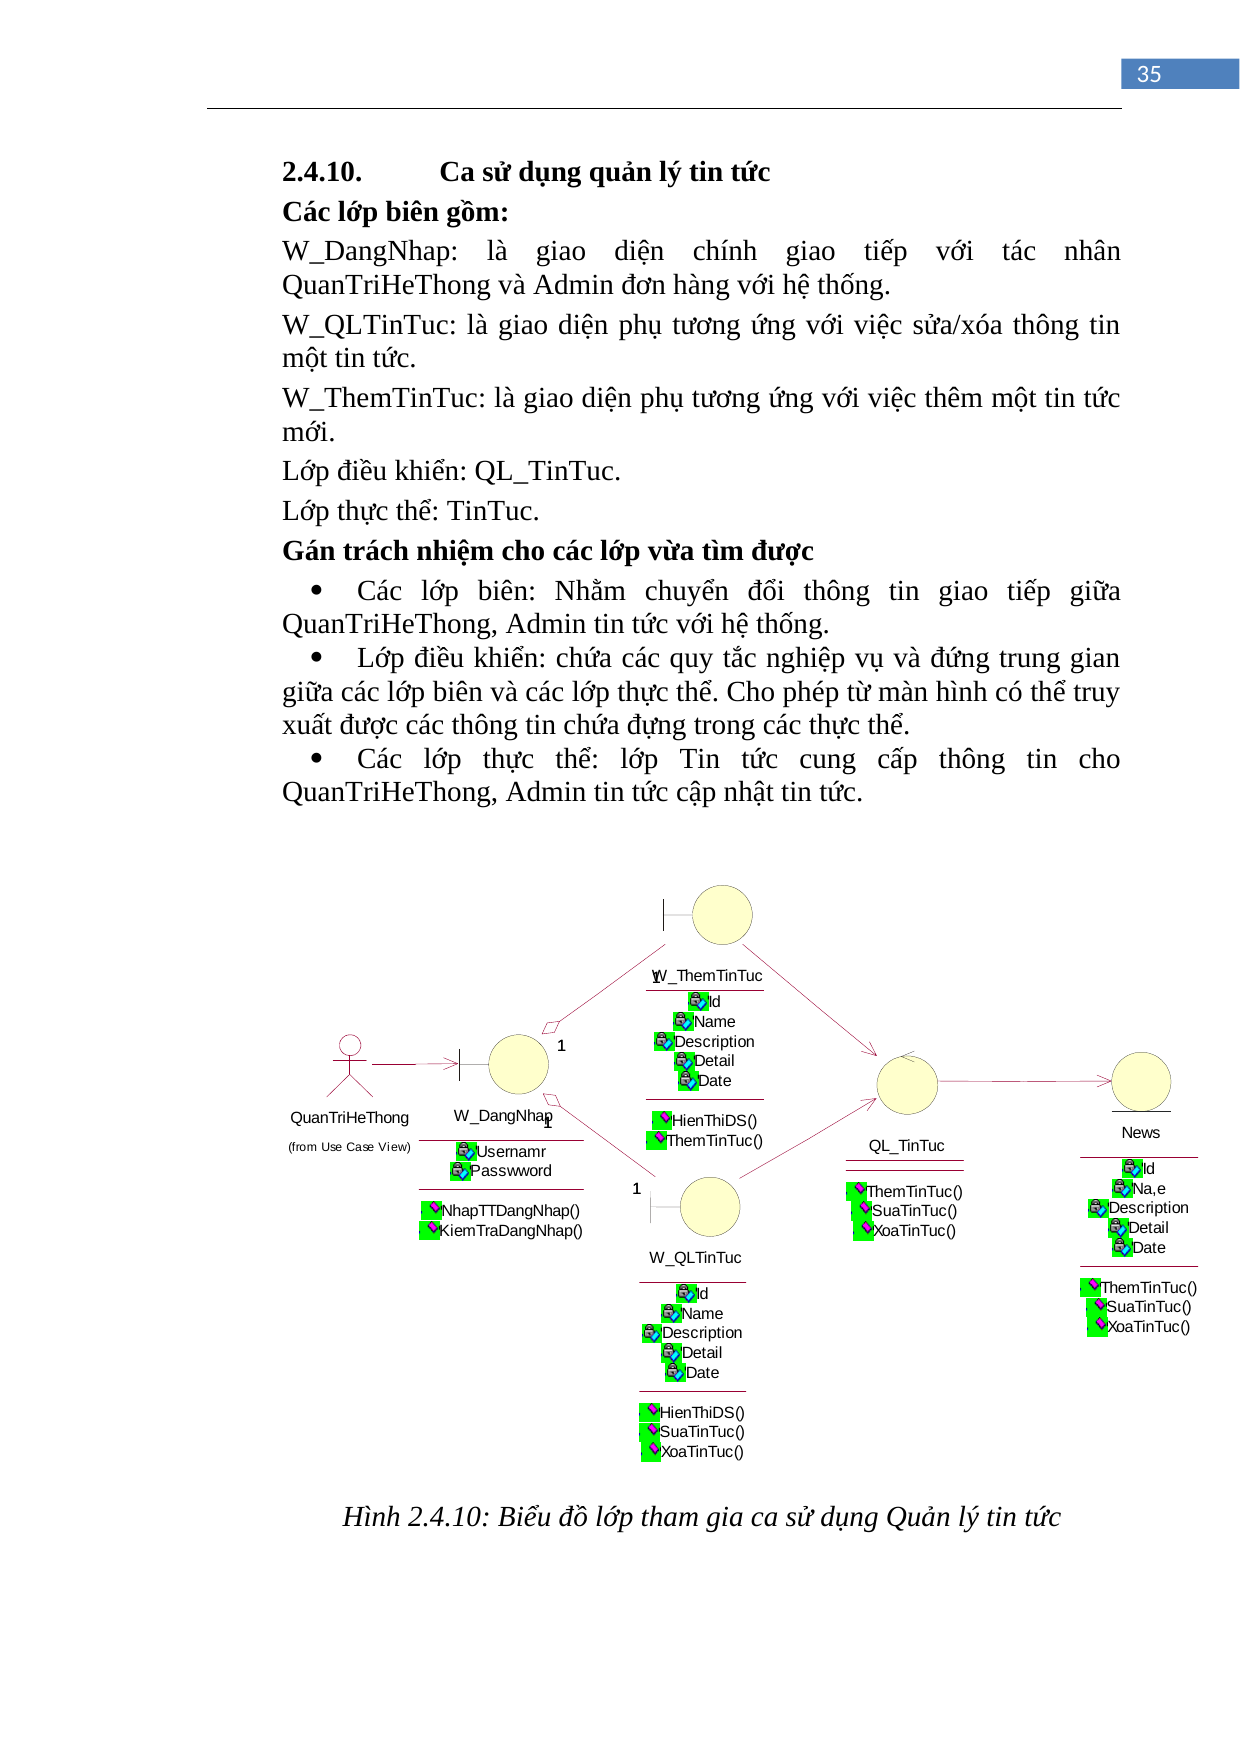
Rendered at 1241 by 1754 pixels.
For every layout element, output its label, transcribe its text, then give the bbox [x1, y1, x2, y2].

text Lớp điều khiển: QL_TinTuc. [282, 453, 1122, 487]
text Gán trách nhiệm cho các lớp vừa tìm được [282, 533, 1122, 567]
text Các lớp biên gồm: [282, 194, 1122, 227]
text Hình 2.4.10: Biểu đồ lớp tham gia ca sử dụng Quản lý tin tức [282, 1499, 1122, 1532]
list Các lớp biên: Nhằm chuyển đổi thông tin giao tiếp giữa QuanTriHeThong, Admin tin tức với hệ thống. [282, 573, 1122, 640]
text W_QLTinTuc: là giao diện phụ tương ứng với việc sửa/xóa thông tin một tin tức. [282, 307, 1122, 374]
list Lớp điều khiển: chứa các quy tắc nghiệp vụ và đứng trung gian giữa các lớp biên và các lớp thực thể. Cho phép từ màn hình có thể truy xuất được các thông tin chứa đựng trong các thực thể. [282, 640, 1122, 741]
text W_DangNhap: là giao diện chính giao tiếp với tác nhân QuanTriHeThong và Admin đơn hàng với hệ thống. [282, 233, 1122, 301]
list Ca sử dụng quản lý tin tức [282, 154, 1122, 187]
list Các lớp thực thể: lớp Tin tức cung cấp thông tin cho QuanTriHeThong, Admin tin tức cập nhật tin tức. [282, 741, 1122, 808]
text W_ThemTinTuc: là giao diện phụ tương ứng với việc thêm một tin tức mới. [282, 380, 1122, 447]
text Lớp thực thể: TinTuc. [282, 493, 1122, 527]
